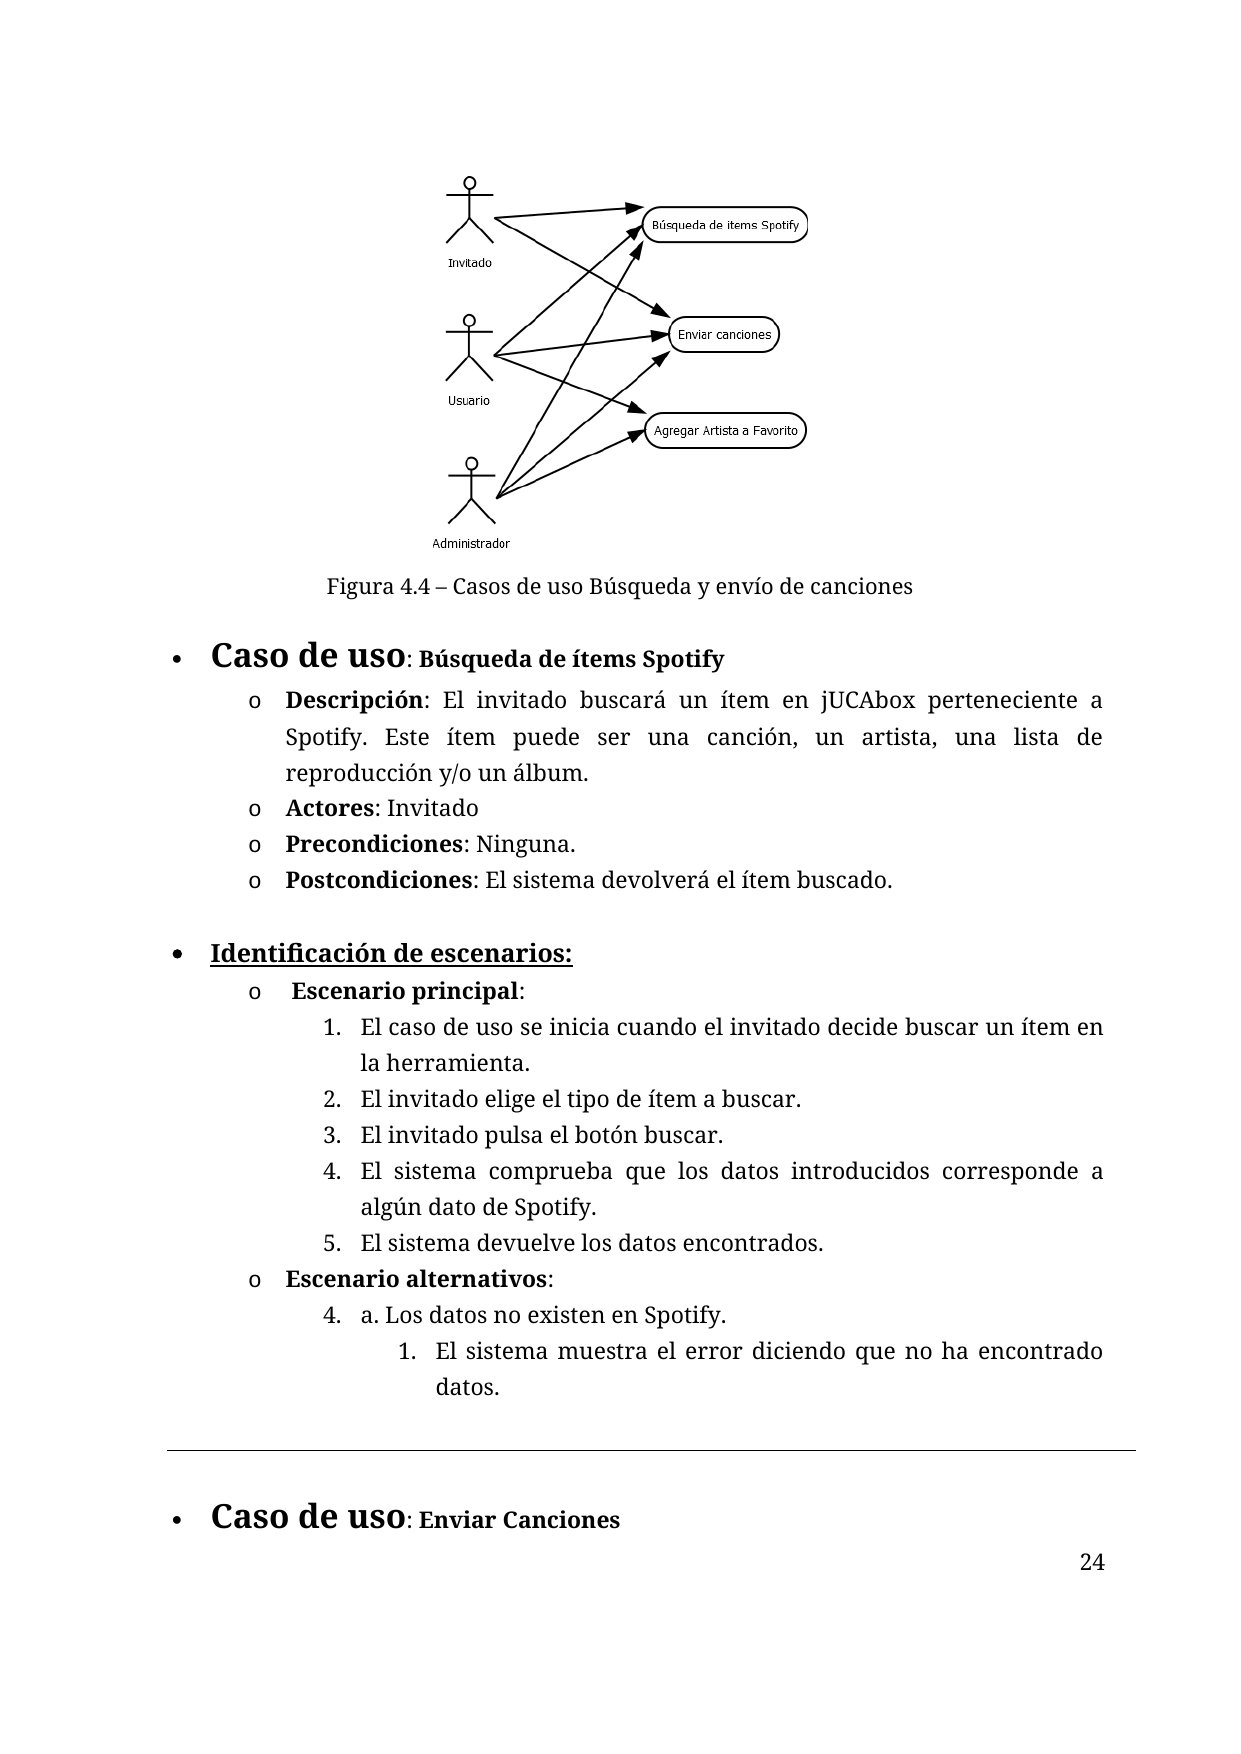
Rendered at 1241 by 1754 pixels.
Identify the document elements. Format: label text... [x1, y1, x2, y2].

picture [433, 164, 808, 551]
list Escenario alternativos: [248, 1263, 1105, 1294]
list Descripción: El invitado buscará un ítem en jUCAbox perteneciente a Spotify. Este ítem puede ser una canción, un artista, una lista de reproducción y/o un álbum. [248, 684, 1105, 788]
list El invitado elige el tipo de ítem a buscar. [323, 1083, 1105, 1114]
subtitle Figura 4.4 – Casos de uso Búsqueda y envío de canciones [135, 571, 1105, 601]
list El sistema comprueba que los datos introducidos corresponde a algún dato de Spotify. [323, 1155, 1105, 1222]
list El sistema devuelve los datos encontrados. [323, 1227, 1105, 1258]
list El sistema muestra el error diciendo que no ha encontrado datos. [398, 1334, 1105, 1402]
list Caso de uso: Búsqueda de ítems Spotify [173, 632, 1105, 678]
list Caso de uso: Enviar Canciones [173, 1493, 1105, 1538]
list Identiﬁcación de escenarios: [173, 936, 1105, 970]
list El invitado pulsa el botón buscar. [323, 1119, 1105, 1150]
list a. Los datos no existen en Spotify. [323, 1299, 1105, 1330]
list Escenario principal: [248, 975, 1105, 1006]
list Postcondiciones: El sistema devolverá el ítem buscado. [248, 864, 1105, 896]
list El caso de uso se inicia cuando el invitado decide buscar un ítem en la herramienta. [323, 1011, 1105, 1078]
list Precondiciones: Ninguna. [248, 828, 1105, 860]
list Actores: Invitado [248, 792, 1105, 824]
